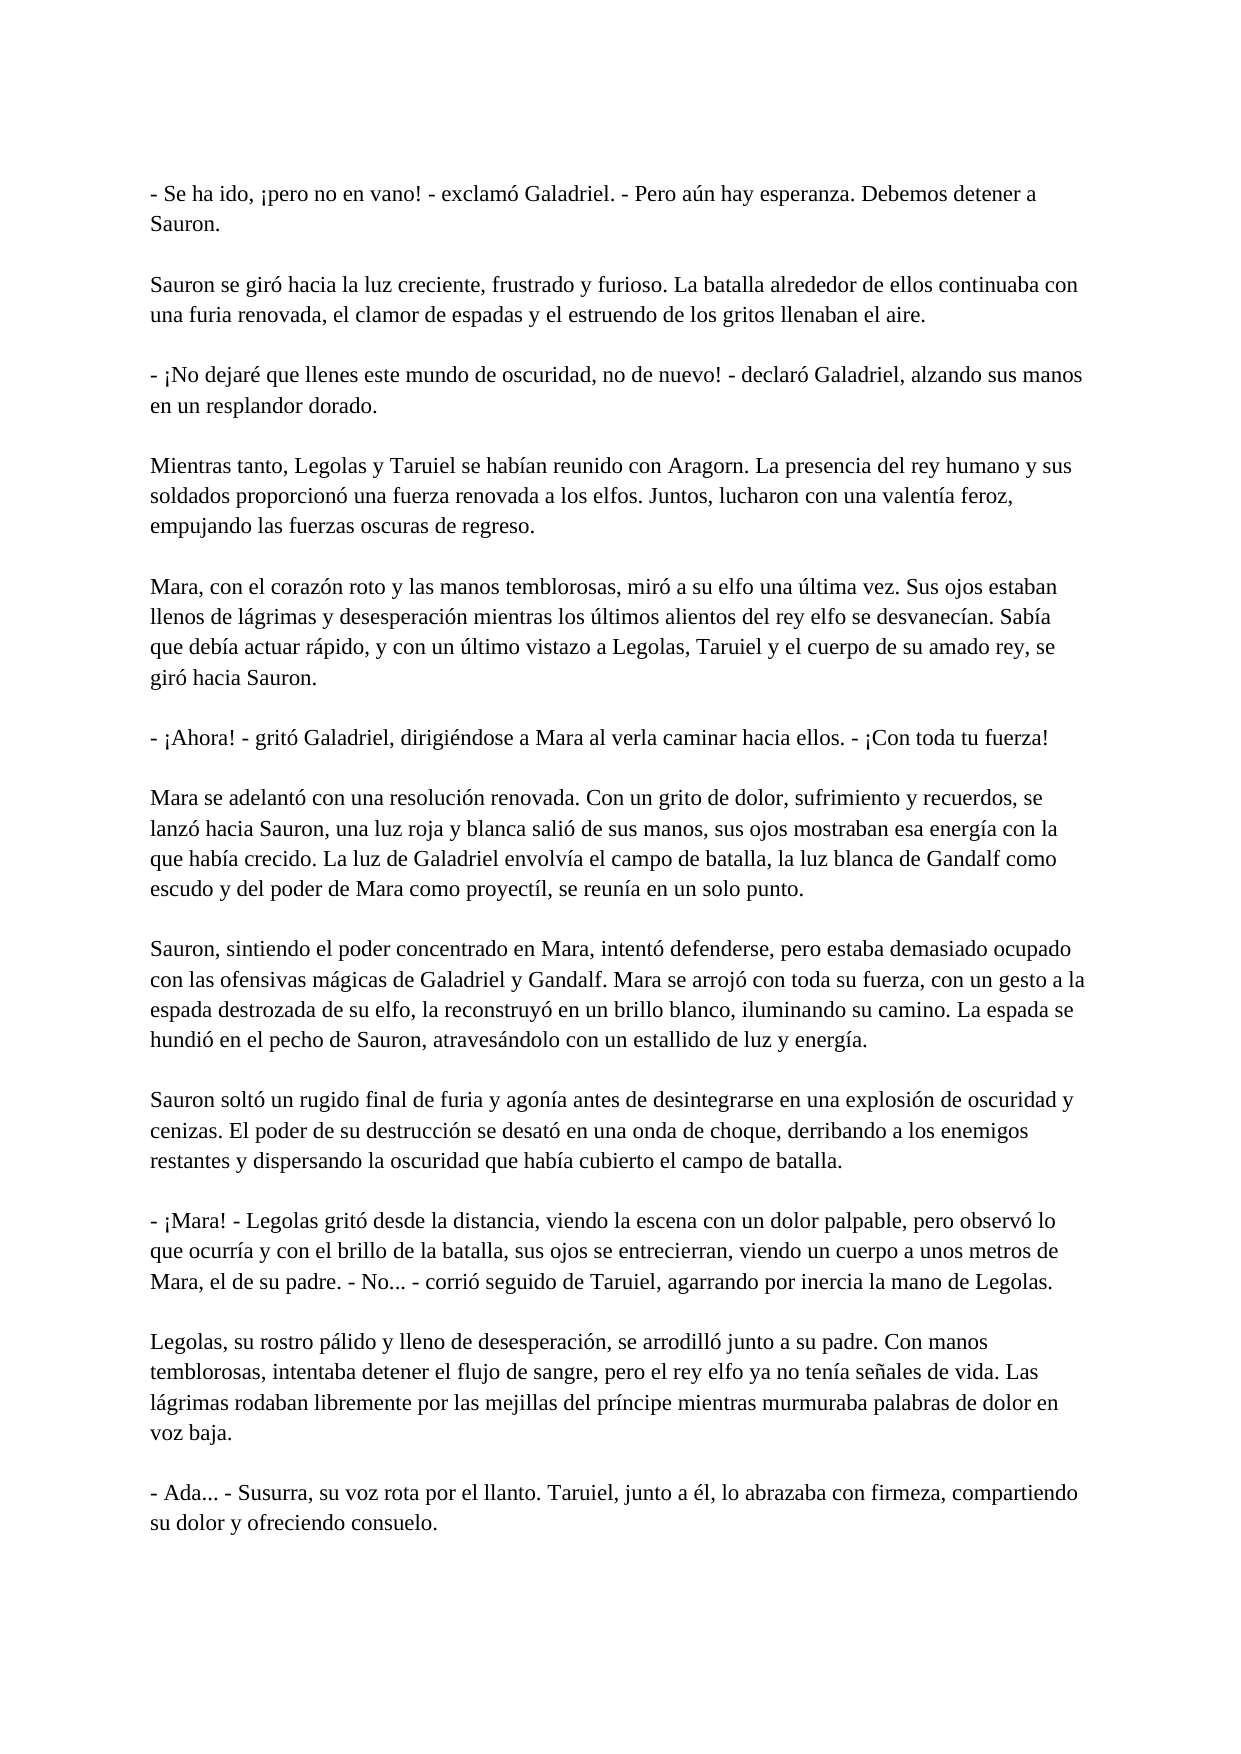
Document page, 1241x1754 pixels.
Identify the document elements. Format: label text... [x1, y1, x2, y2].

text - ¡Ahora! - gritó Galadriel, dirigiéndose a Mara al verla caminar hacia ellos. - ¡Con toda tu fuerza! [150, 724, 1090, 750]
text Sauron soltó un rugido final de furia y agonía antes de desintegrarse en una explosión de oscuridad y cenizas. El poder de su destrucción se desató en una onda de choque, derribando a los enemigos restantes y dispersando la oscuridad que había cubierto el campo de batalla. [150, 1086, 1090, 1173]
text Mientras tanto, Legolas y Taruiel se habían reunido con Aragorn. La presencia del rey humano y sus soldados proporcionó una fuerza renovada a los elfos. Juntos, lucharon con una valentía feroz, empujando las fuerzas oscuras de regreso. [150, 452, 1090, 539]
text Mara, con el corazón roto y las manos temblorosas, miró a su elfo una última vez. Sus ojos estaban llenos de lágrimas y desesperación mientras los últimos alientos del rey elfo se desvanecían. Sabía que debía actuar rápido, y con un último vistazo a Legolas, Taruiel y el cuerpo de su amado rey, se giró hacia Sauron. [150, 573, 1090, 690]
text Sauron se giró hacia la luz creciente, frustrado y furioso. La batalla alrededor de ellos continuaba con una furia renovada, el clamor de espadas y el estruendo de los gritos llenaban el aire. [150, 271, 1090, 327]
text Legolas, su rostro pálido y lleno de desesperación, se arrodilló junto a su padre. Con manos temblorosas, intentaba detener el flujo de sangre, pero el rey elfo ya no tenía señales de vida. Las lágrimas rodaban libremente por las mejillas del príncipe mientras murmuraba palabras de dolor en voz baja. [150, 1328, 1090, 1445]
text - Ada... - Susurra, su voz rota por el llanto. Taruiel, junto a él, lo abrazaba con firmeza, compartiendo su dolor y ofreciendo consuelo. [150, 1479, 1090, 1536]
text - ¡No dejaré que llenes este mundo de oscuridad, no de nuevo! - declaró Galadriel, alzando sus manos en un resplandor dorado. [150, 361, 1090, 418]
text Mara se adelantó con una resolución renovada. Con un grito de dolor, sufrimiento y recuerdos, se lanzó hacia Sauron, una luz roja y blanca salió de sus manos, sus ojos mostraban esa energía con la que había crecido. La luz de Galadriel envolvía el campo de batalla, la luz blanca de Gandalf como escudo y del poder de Mara como proyectíl, se reunía en un solo punto. [150, 784, 1090, 901]
text - ¡Mara! - Legolas gritó desde la distancia, viendo la escena con un dolor palpable, pero observó lo que ocurría y con el brillo de la batalla, sus ojos se entrecierran, viendo un cuerpo a unos metros de Mara, el de su padre. - No... - corrió seguido de Taruiel, agarrando por inercia la mano de Legolas. [150, 1207, 1090, 1294]
text Sauron, sintiendo el poder concentrado en Mara, intentó defenderse, pero estaba demasiado ocupado con las ofensivas mágicas de Galadriel y Gandalf. Mara se arrojó con toda su fuerza, con un gesto a la espada destrozada de su elfo, la reconstruyó en un brillo blanco, iluminando su camino. La espada se hundió en el pecho de Sauron, atravesándolo con un estallido de luz y energía. [150, 935, 1090, 1052]
text - Se ha ido, ¡pero no en vano! - exclamó Galadriel. - Pero aún hay esperanza. Debemos detener a Sauron. [150, 180, 1090, 237]
